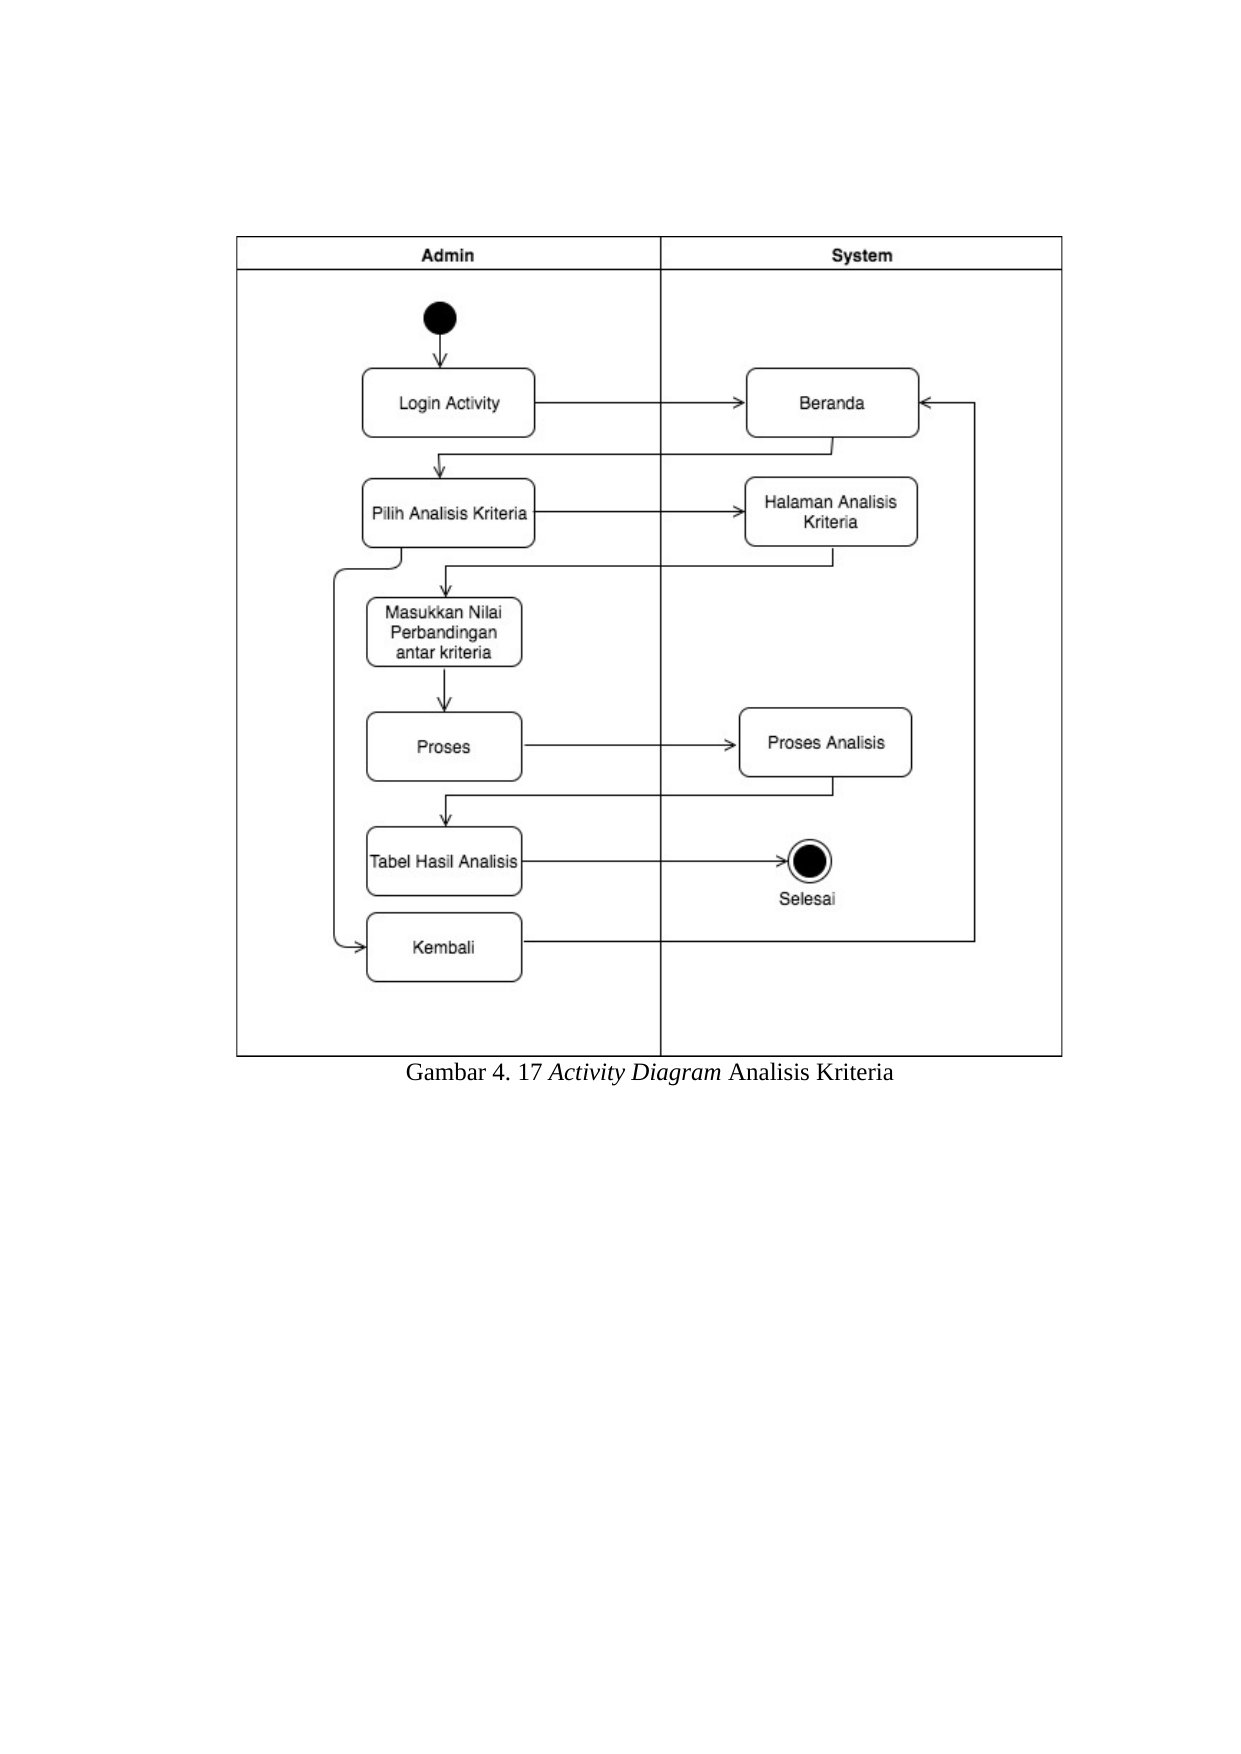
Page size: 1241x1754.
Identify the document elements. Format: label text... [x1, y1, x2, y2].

text Gambar 4. 17 Activity Diagram Analisis Kriteria [236, 1057, 1063, 1085]
picture [236, 236, 1063, 1057]
